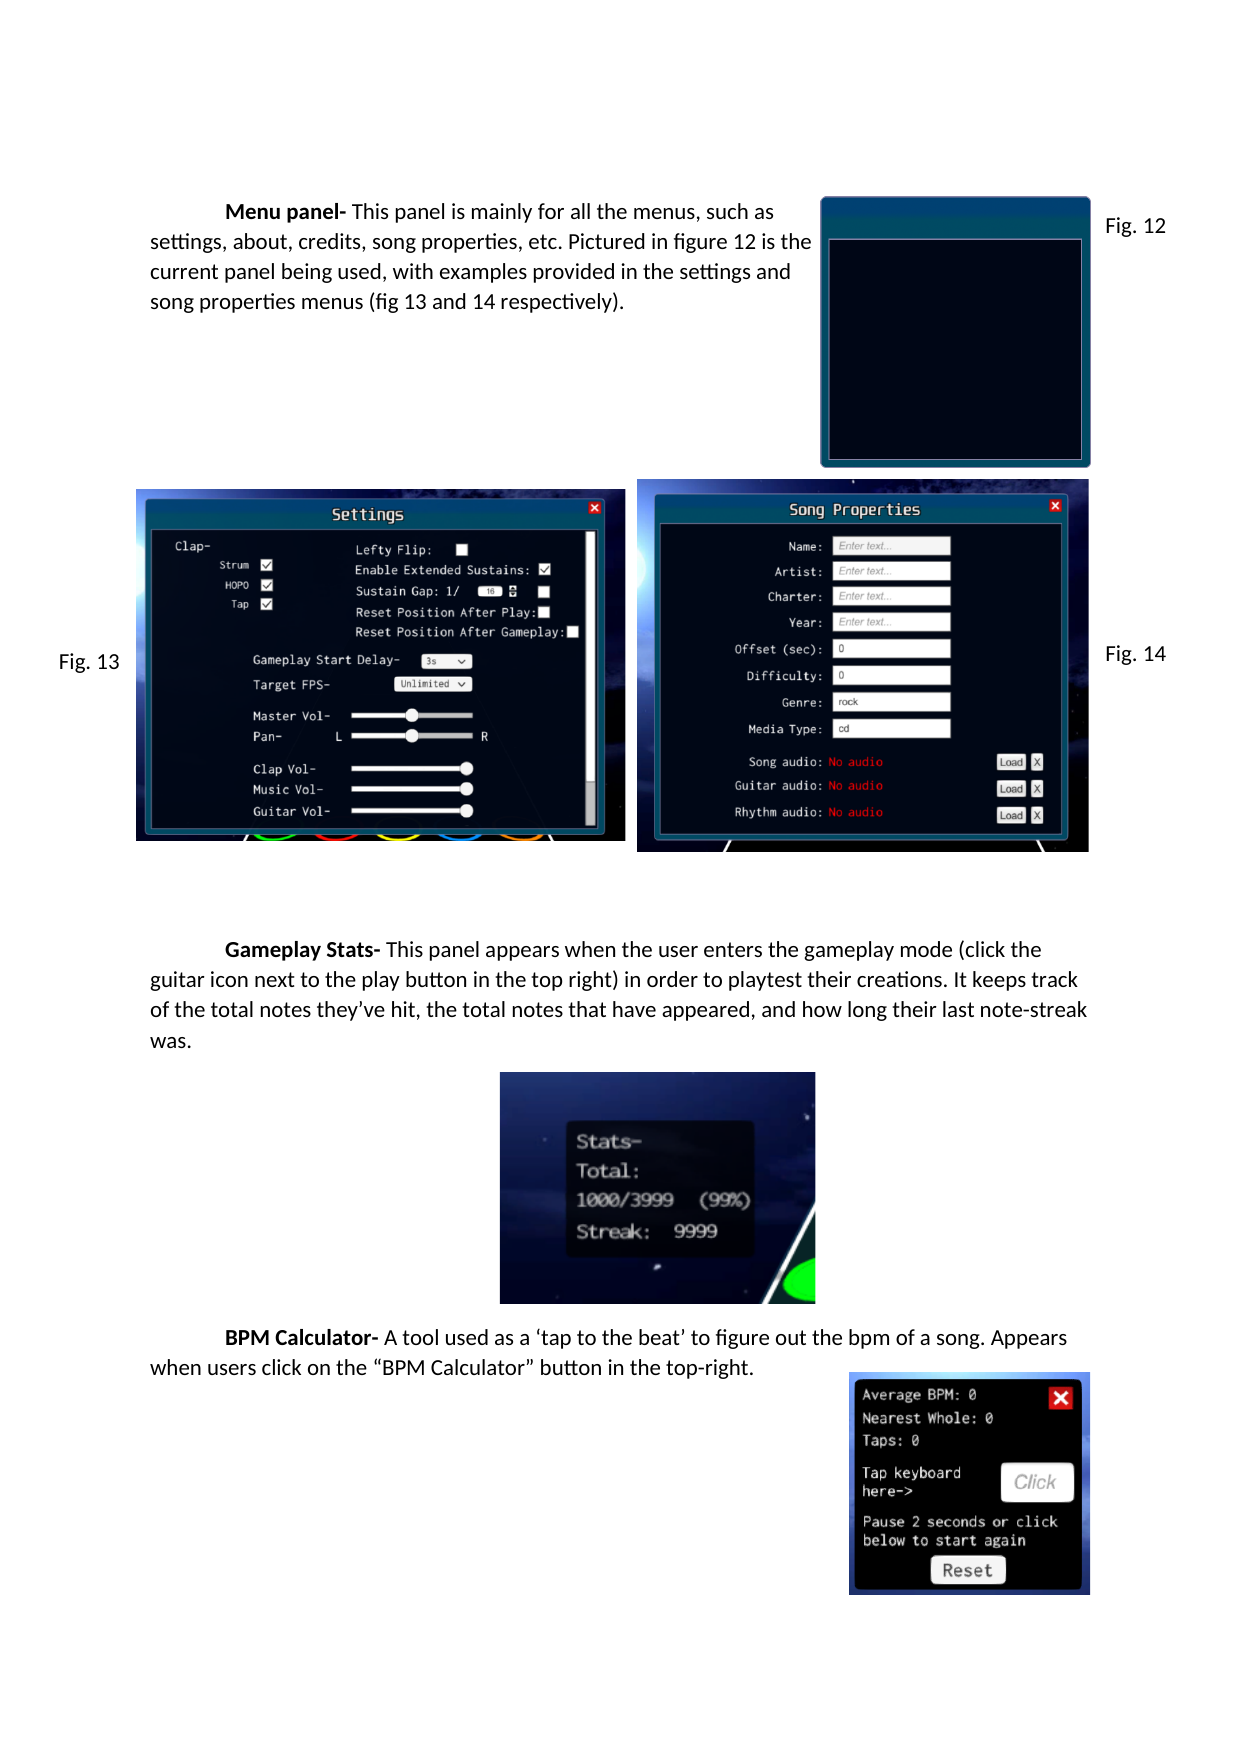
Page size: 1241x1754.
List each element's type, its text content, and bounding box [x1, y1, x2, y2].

text Menu panel- This panel is mainly for all the menus, such as settings, about, credits, song properties, etc. Pictured in figure 12 is the current panel being used, with examples provided in the settings and song properties menus (fig 13 and 14 respectively). [150, 197, 820, 316]
text BPM Calculator- A tool used as a ‘tap to the beat’ to figure out the bpm of a song. Appears when users click on the “BPM Calculator” button in the top-right. [150, 1323, 1090, 1381]
text Gameplay Stats- This panel appears when the user enters the gameplay mode (click the guitar icon next to the play button in the top right) in order to playtest their creations. It keeps track of the total notes they’ve hit, the total notes that have appeared, and how long their last note-streak was. [150, 935, 1090, 1054]
picture [849, 1372, 1091, 1595]
picture [499, 1072, 816, 1304]
picture [136, 489, 626, 841]
picture [637, 479, 1089, 852]
picture [829, 239, 1081, 459]
picture [820, 196, 1091, 468]
